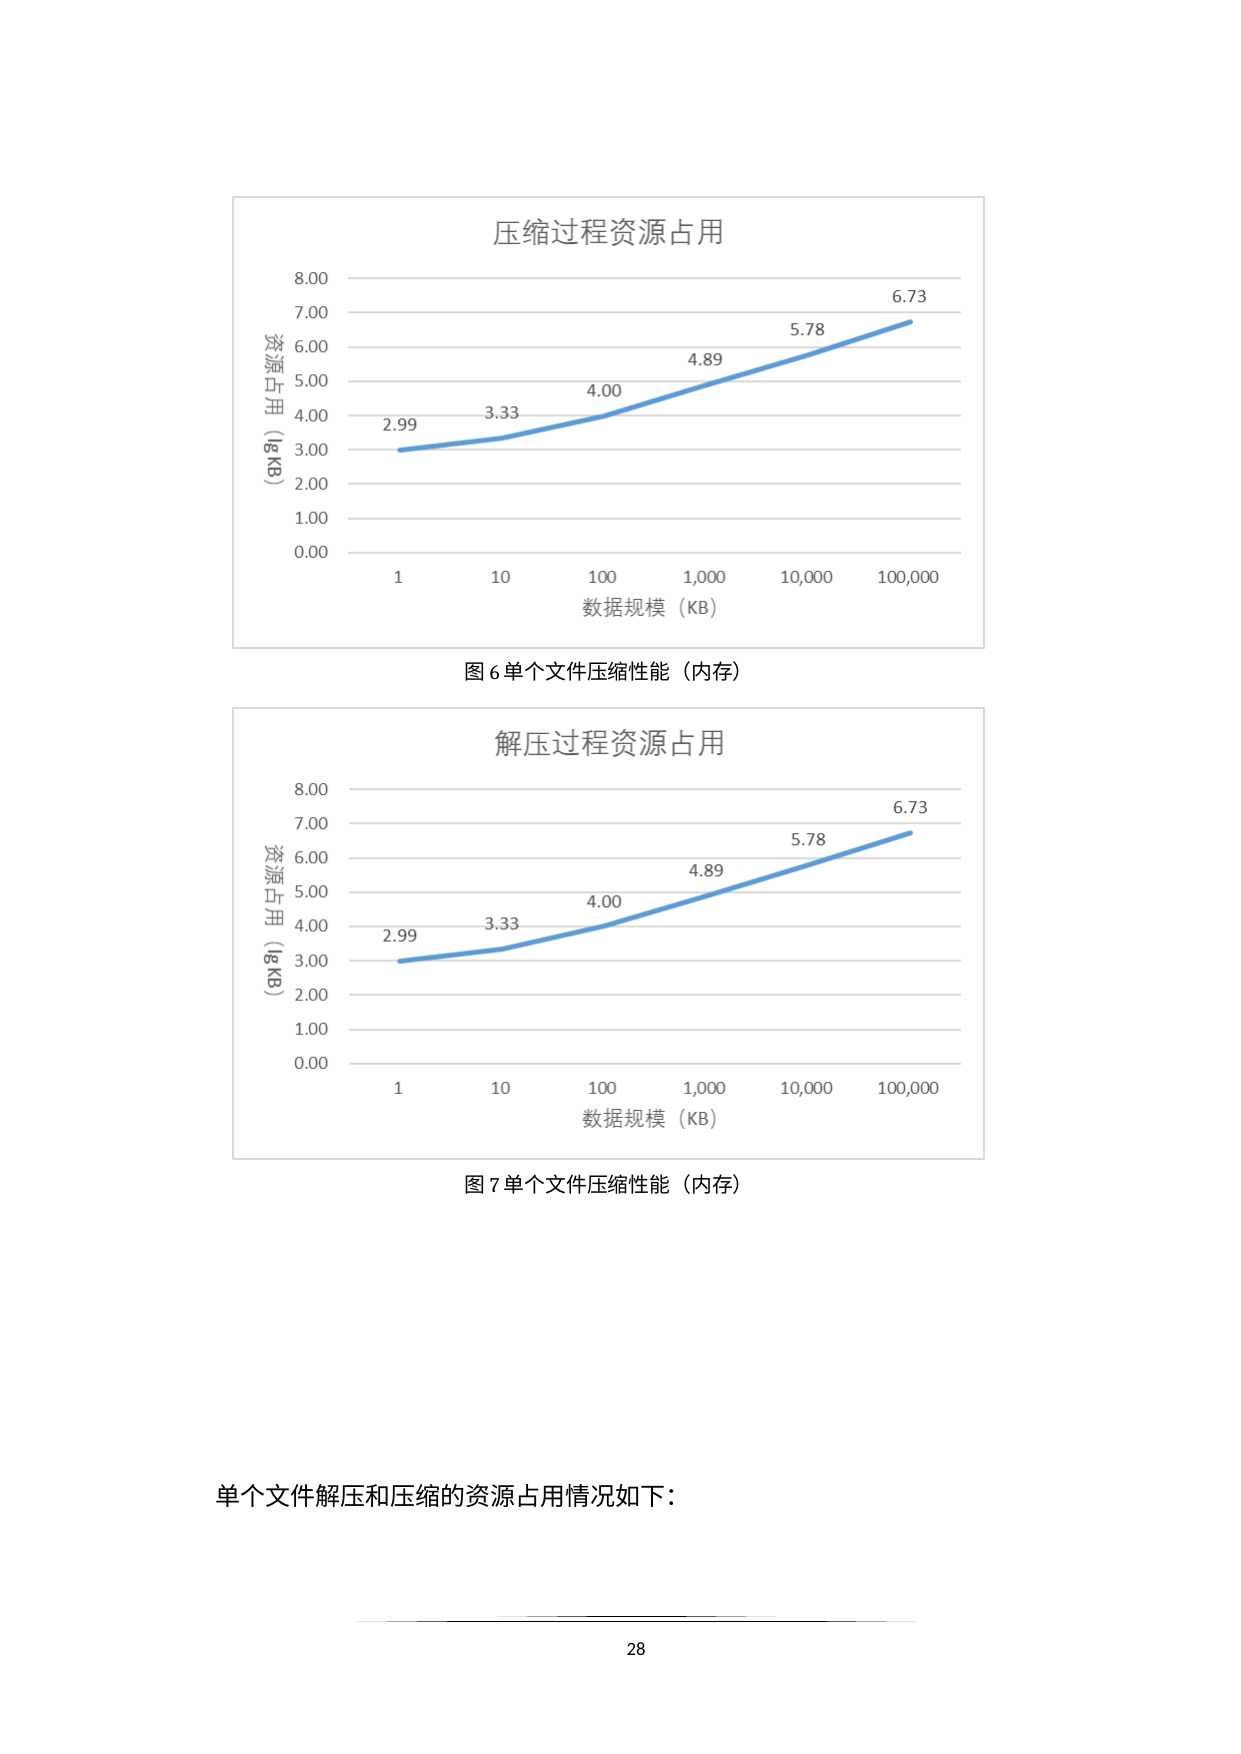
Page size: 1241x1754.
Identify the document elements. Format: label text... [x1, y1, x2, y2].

picture [232, 196, 985, 649]
picture [232, 707, 985, 1160]
